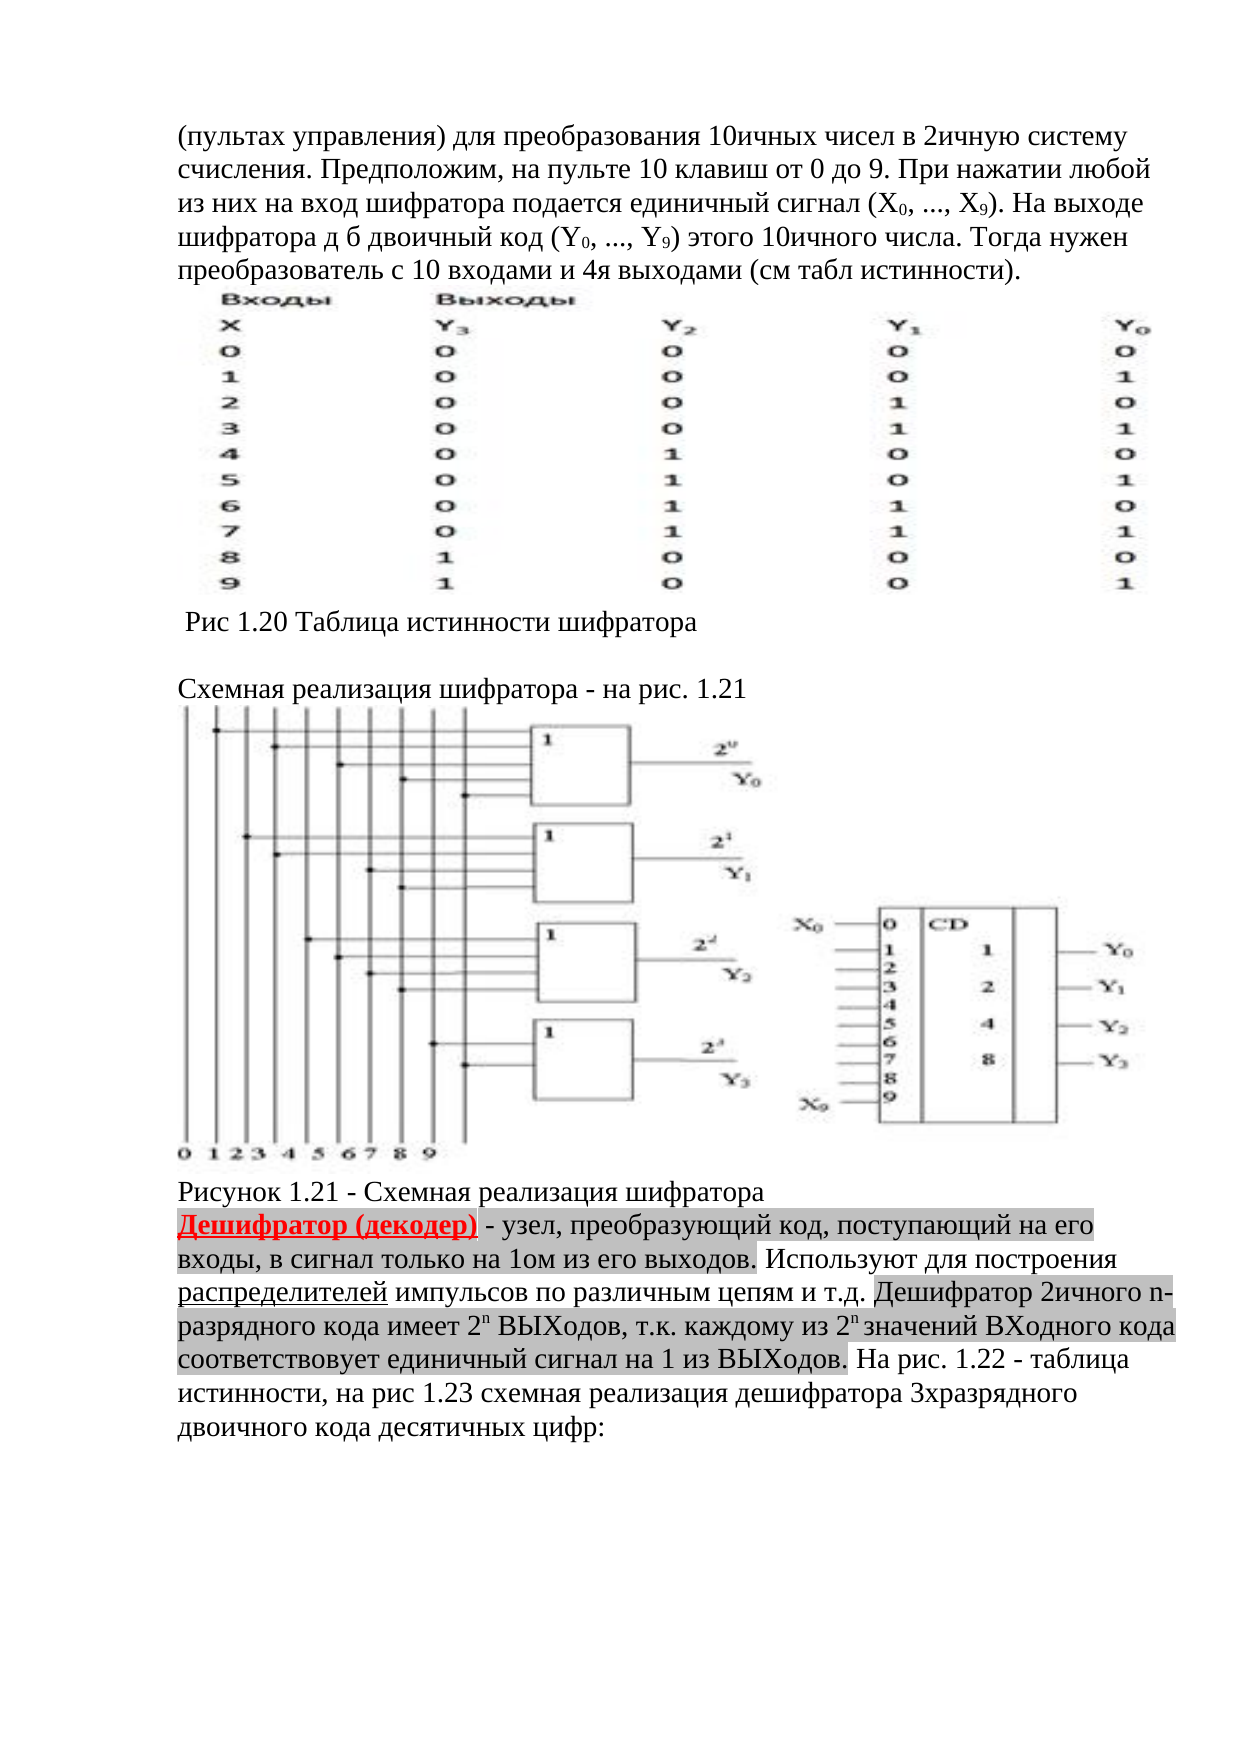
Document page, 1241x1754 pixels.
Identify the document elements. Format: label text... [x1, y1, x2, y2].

text Рис 1.20 Таблица истинности шифратора [177, 604, 1181, 638]
text Рисунок 1.21 - Схемная реализация шифратора [177, 1174, 1181, 1207]
picture [177, 285, 1153, 605]
text Схемная реализация шифратора - на рис. 1.21 [177, 672, 1181, 705]
text Дешифратор (декодер) - узел, преобразующий код, поступающий на его входы, в сигнал только на 1ом из его выходов. Используют для построения распределителей импульсов по различным цепям и т.д. Дешифратор 2ичного n-разрядного кода имеет 2n ВЫХодов, т.к. каждому из 2n значений ВХодного кода соответствовует единичный сигнал на 1 из ВЫХодов. На рис. 1.22 - таблица истинности, на рис 1.23 схемная реализация дешифратора 3хразрядного двоичного кода десятичных цифр: [177, 1207, 1181, 1442]
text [177, 118, 1181, 286]
picture [177, 705, 1153, 1174]
